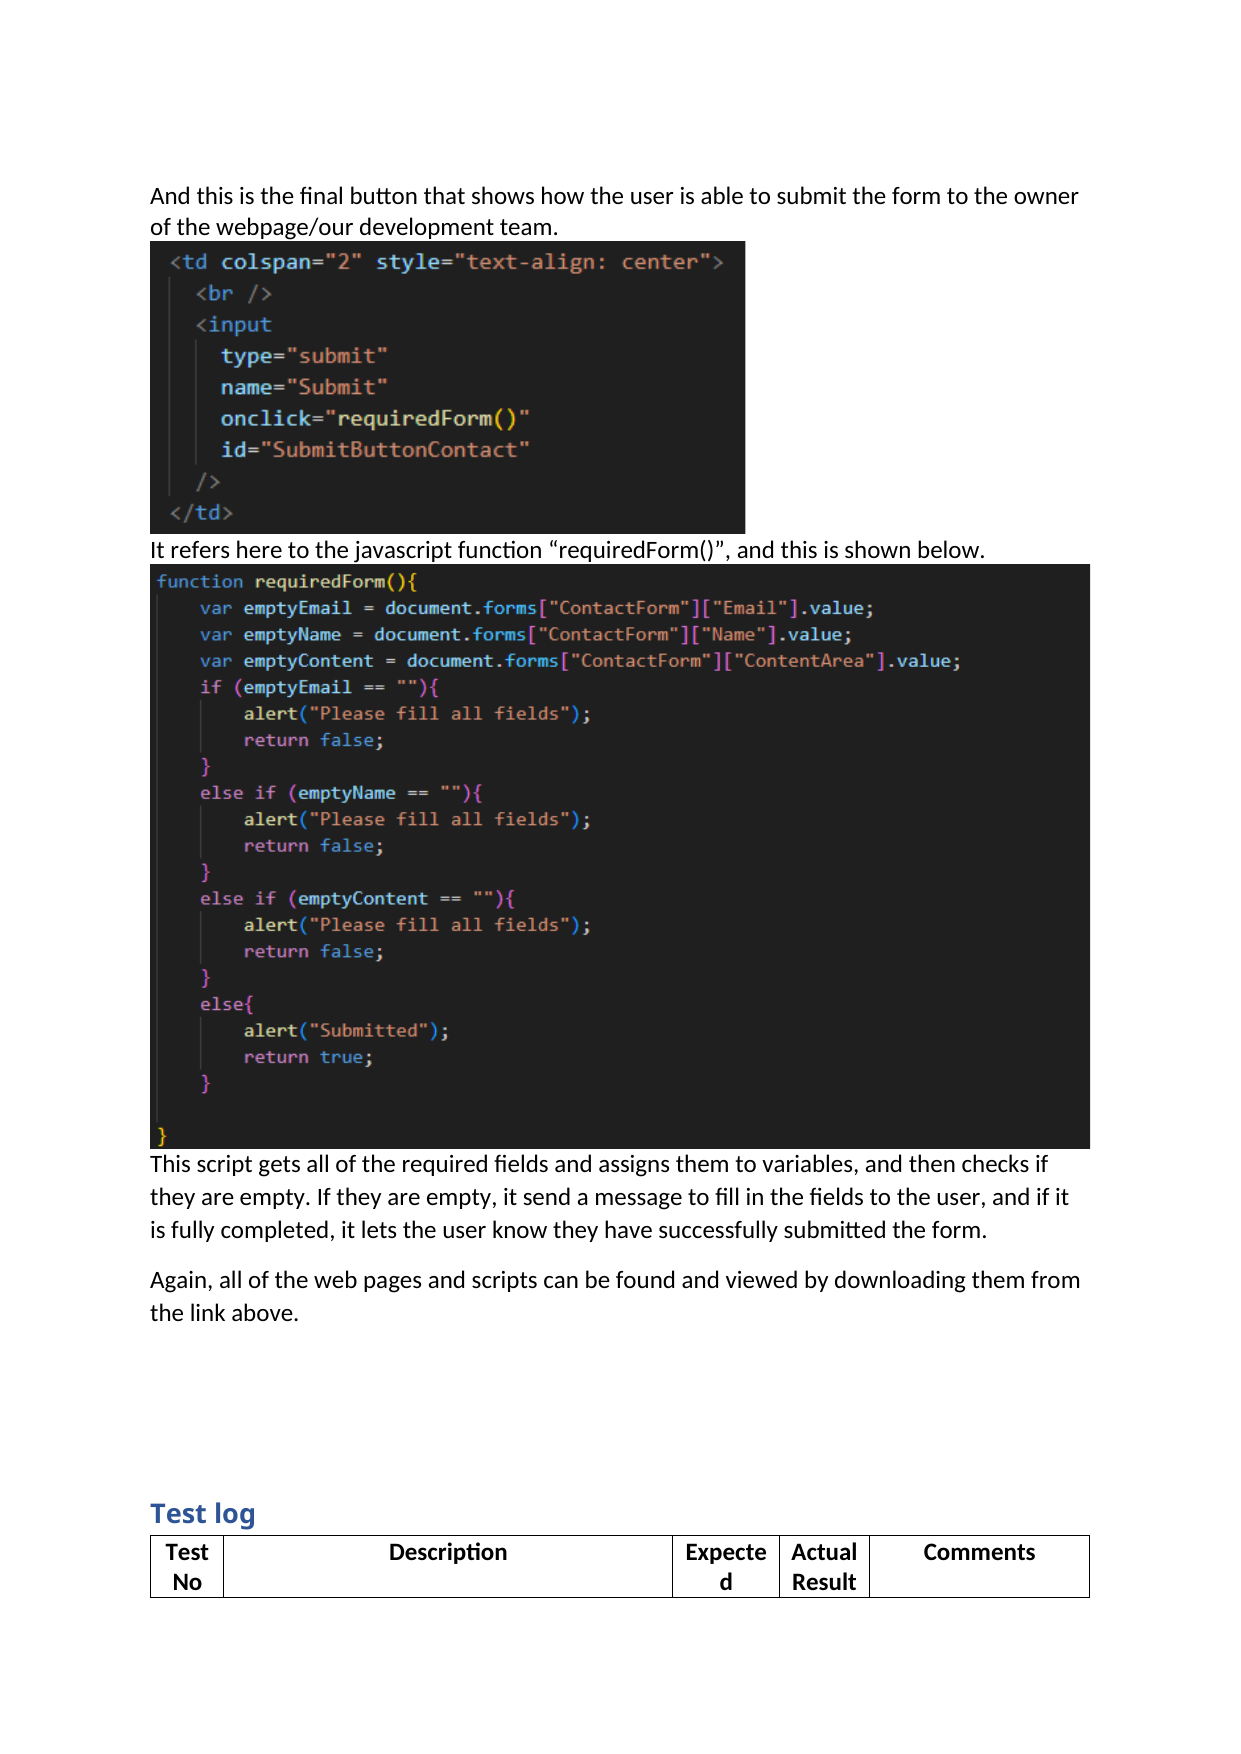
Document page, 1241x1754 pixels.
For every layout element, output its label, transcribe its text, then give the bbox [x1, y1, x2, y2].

picture [150, 564, 1091, 1149]
table_header Comments [870, 1536, 1089, 1597]
table_header Description [224, 1536, 672, 1597]
text It refers here to the javascript function “requiredForm()”, and this is shown below. [150, 534, 1090, 564]
table_header Test No [151, 1536, 223, 1597]
subtitle Test log [150, 1495, 1090, 1532]
picture [150, 241, 746, 534]
table_header Expected Results [673, 1536, 779, 1597]
text And this is the final button that shows how the user is able to submit the form to the owner of the webpage/our development team. [150, 181, 1090, 242]
text This script gets all of the required fields and assigns them to variables, and then checks if they are empty. If they are empty, it send a message to fill in the fields to the user, and if it is fully completed, it lets the user know they have successfully submitted the form. [150, 1149, 1090, 1245]
text Again, all of the web pages and scripts can be found and viewed by downloading them from the link above. [150, 1264, 1090, 1327]
table_header Actual Results [780, 1536, 869, 1597]
